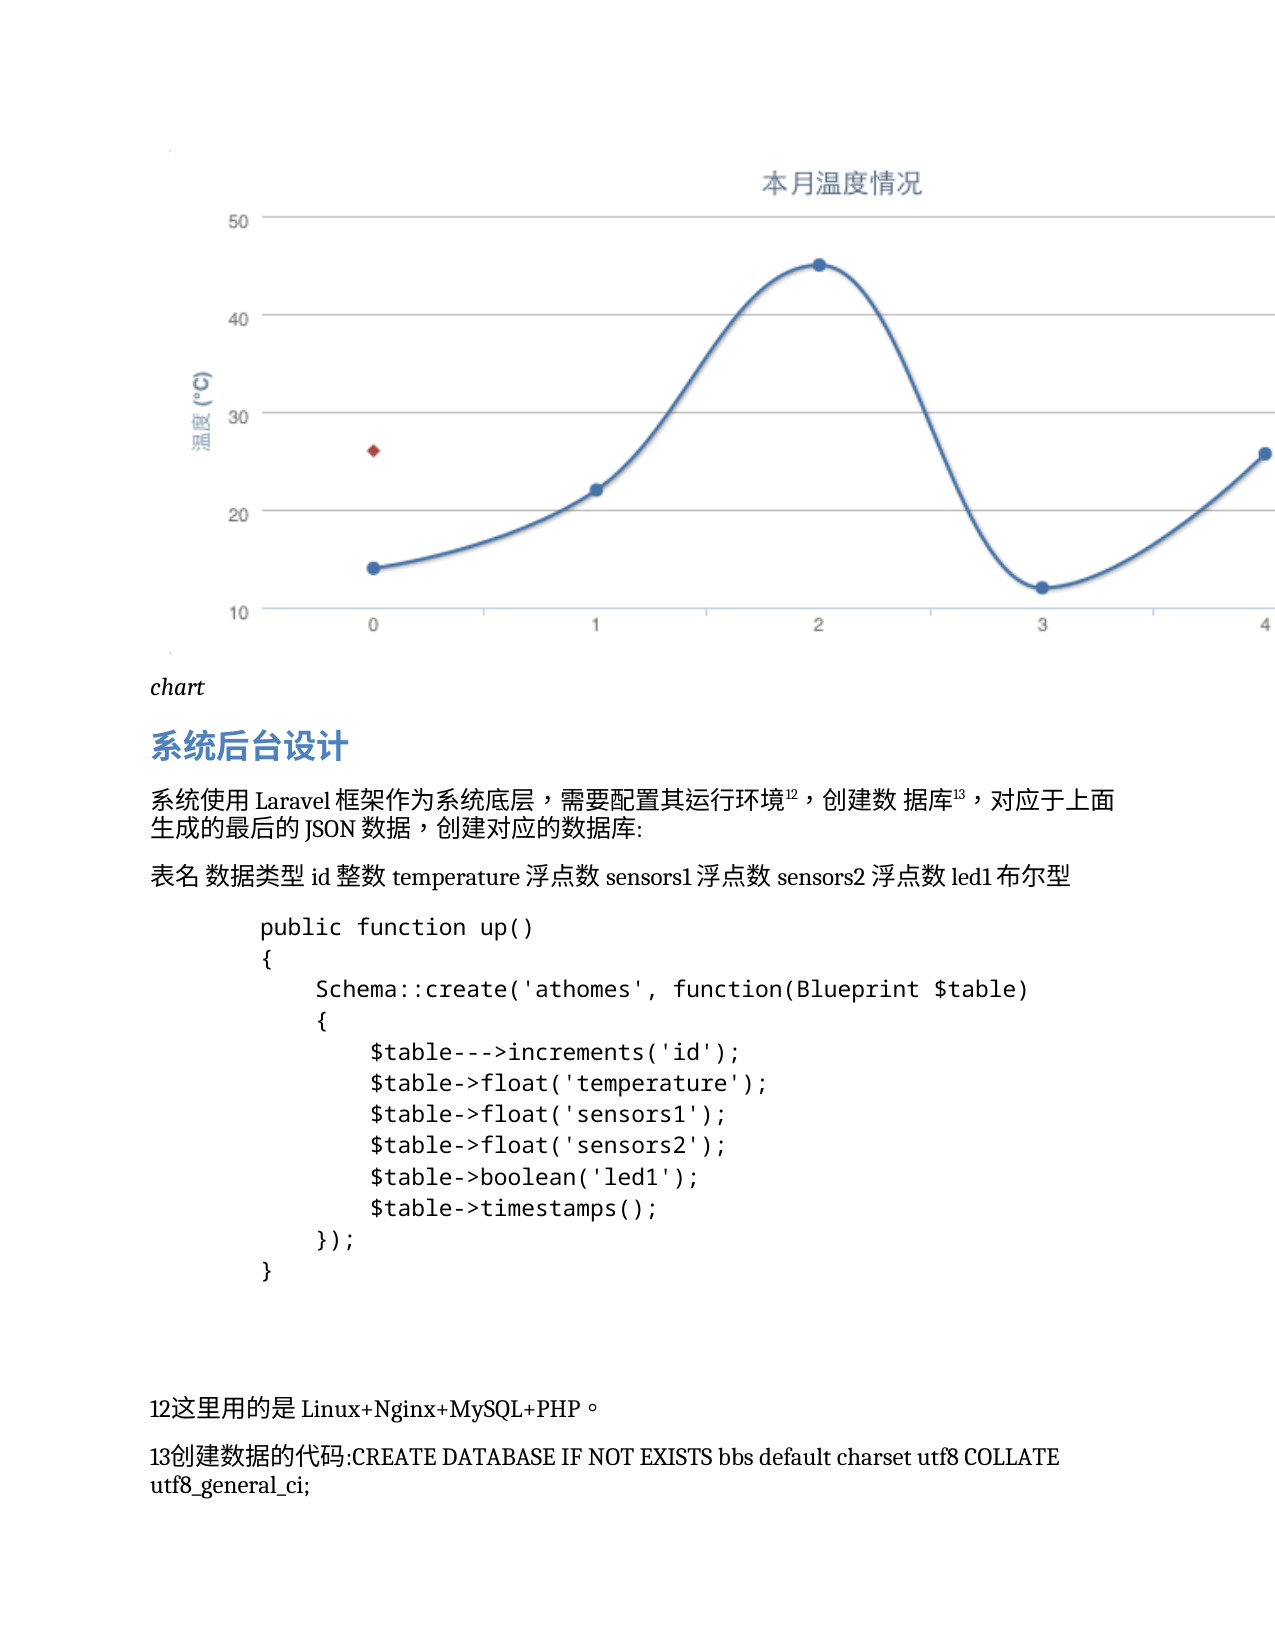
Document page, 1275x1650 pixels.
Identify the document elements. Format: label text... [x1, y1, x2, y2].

subtitle 系统后台设计 [150, 722, 1125, 768]
text chart [150, 673, 1125, 702]
text public function up() { Schema::create('athomes', function(Blueprint $table) { $table--->increments('id'); $table->float('temperature'); $table->float('sensors1'); $table->float('sensors2'); $table->boolean('led1'); $table->timestamps(); }); } [150, 910, 1125, 1285]
picture [168, 150, 1275, 655]
text 表名 数据类型 id 整数 temperature 浮点数 sensors1 浮点数 sensors2 浮点数 led1 布尔型 [150, 863, 1125, 892]
text 系统使用Laravel框架作为系统底层，需要配置其运行环境，创建数 据库，对应于上面生成的最后的JSON数据，创建对应的数据库: [150, 787, 1125, 844]
